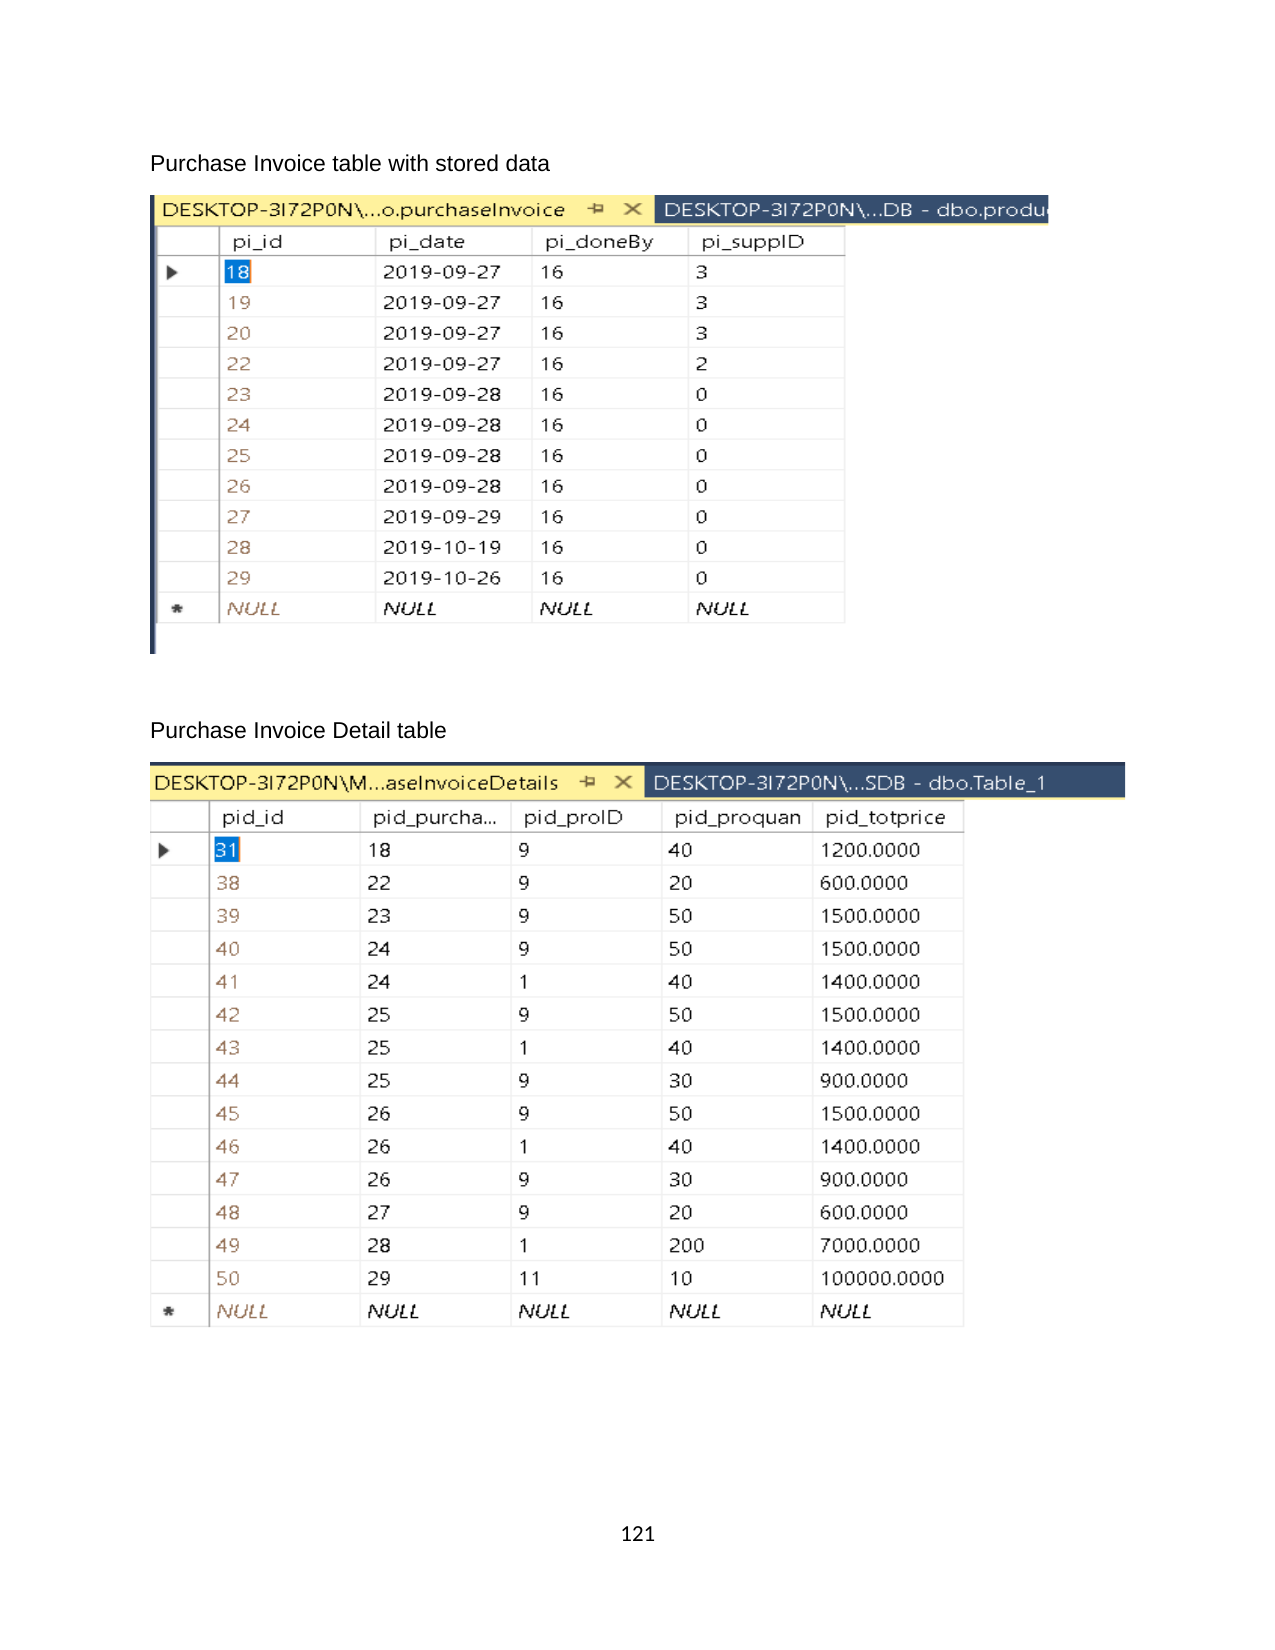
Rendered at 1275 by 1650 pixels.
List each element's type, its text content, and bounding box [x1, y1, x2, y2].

text Purchase Invoice Detail table [150, 717, 1125, 743]
text Purchase Invoice table with stored data [150, 150, 1125, 176]
picture [150, 195, 1049, 654]
picture [150, 762, 1125, 1369]
